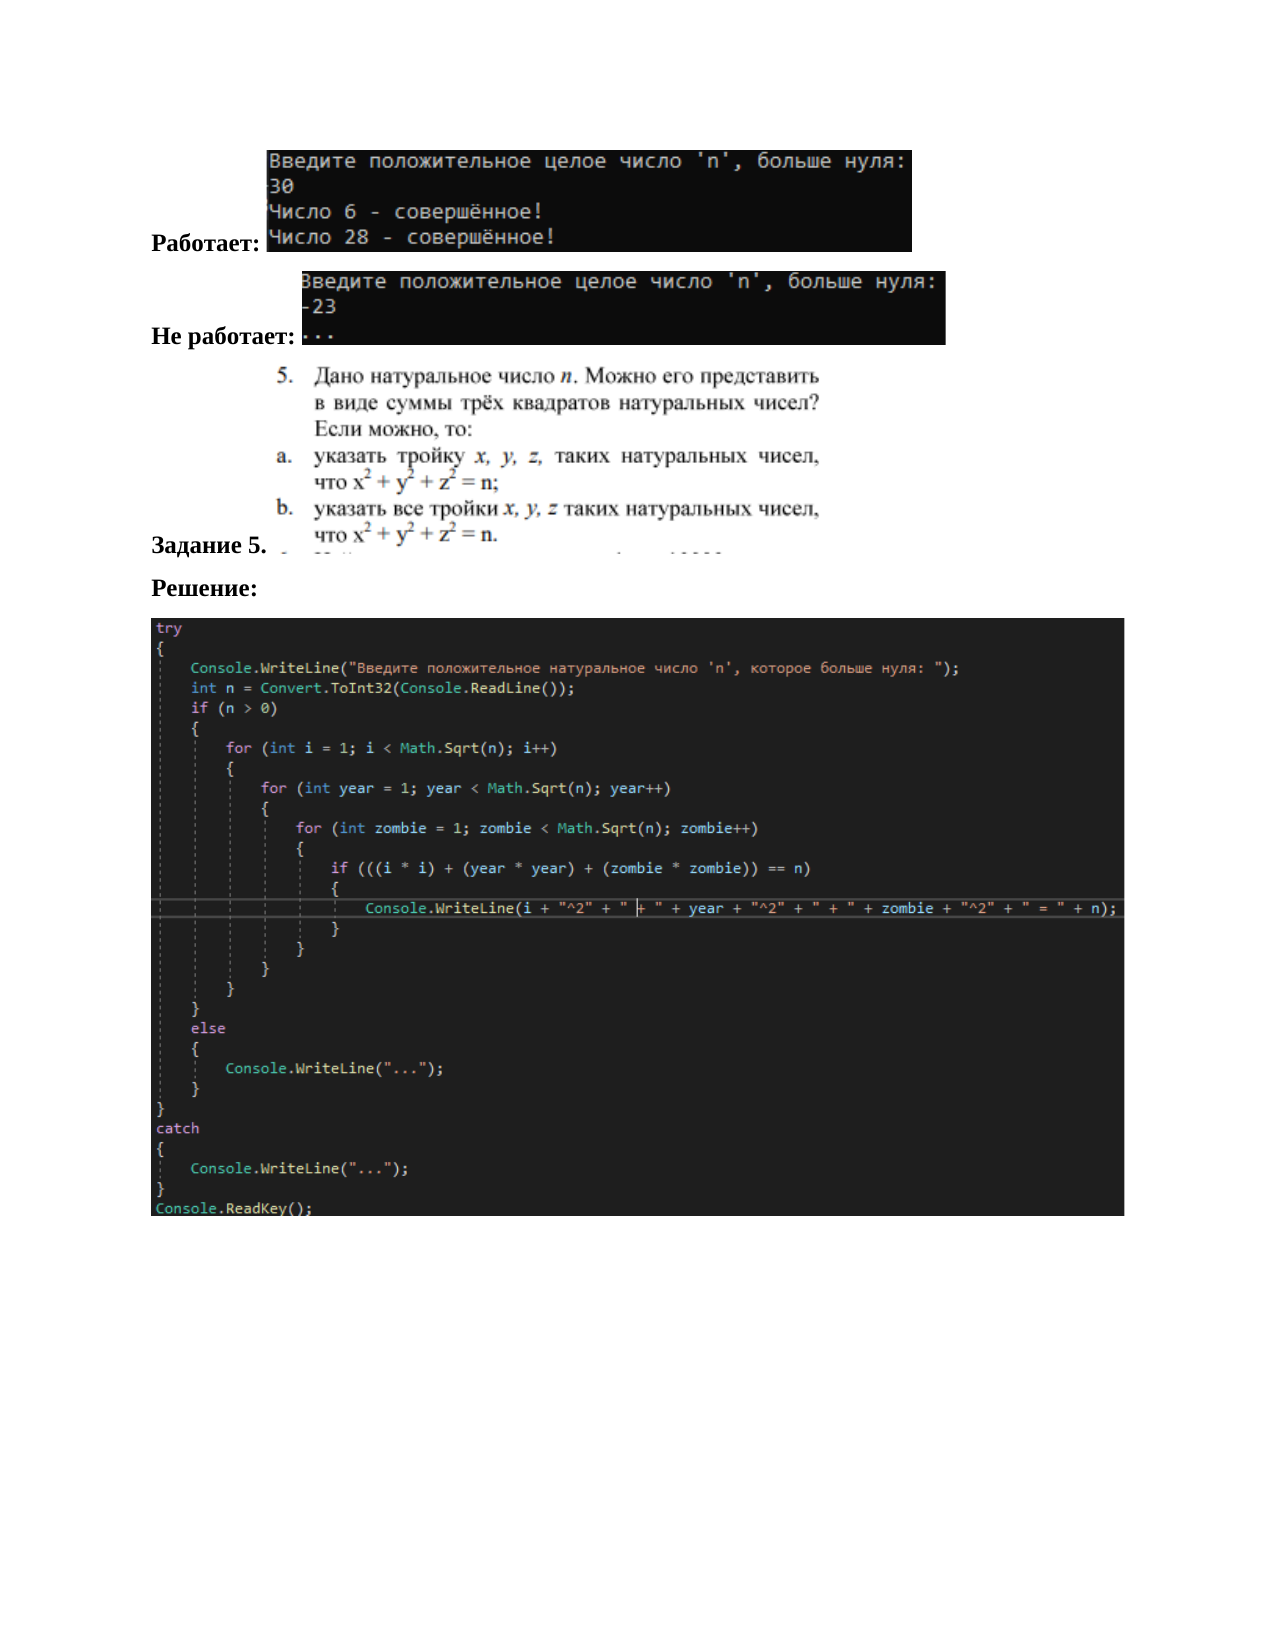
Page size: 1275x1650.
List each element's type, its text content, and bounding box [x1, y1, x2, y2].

picture [266, 150, 912, 252]
picture [302, 271, 946, 345]
text Решение: [151, 573, 1120, 618]
picture [273, 364, 830, 554]
picture [151, 618, 1125, 1216]
